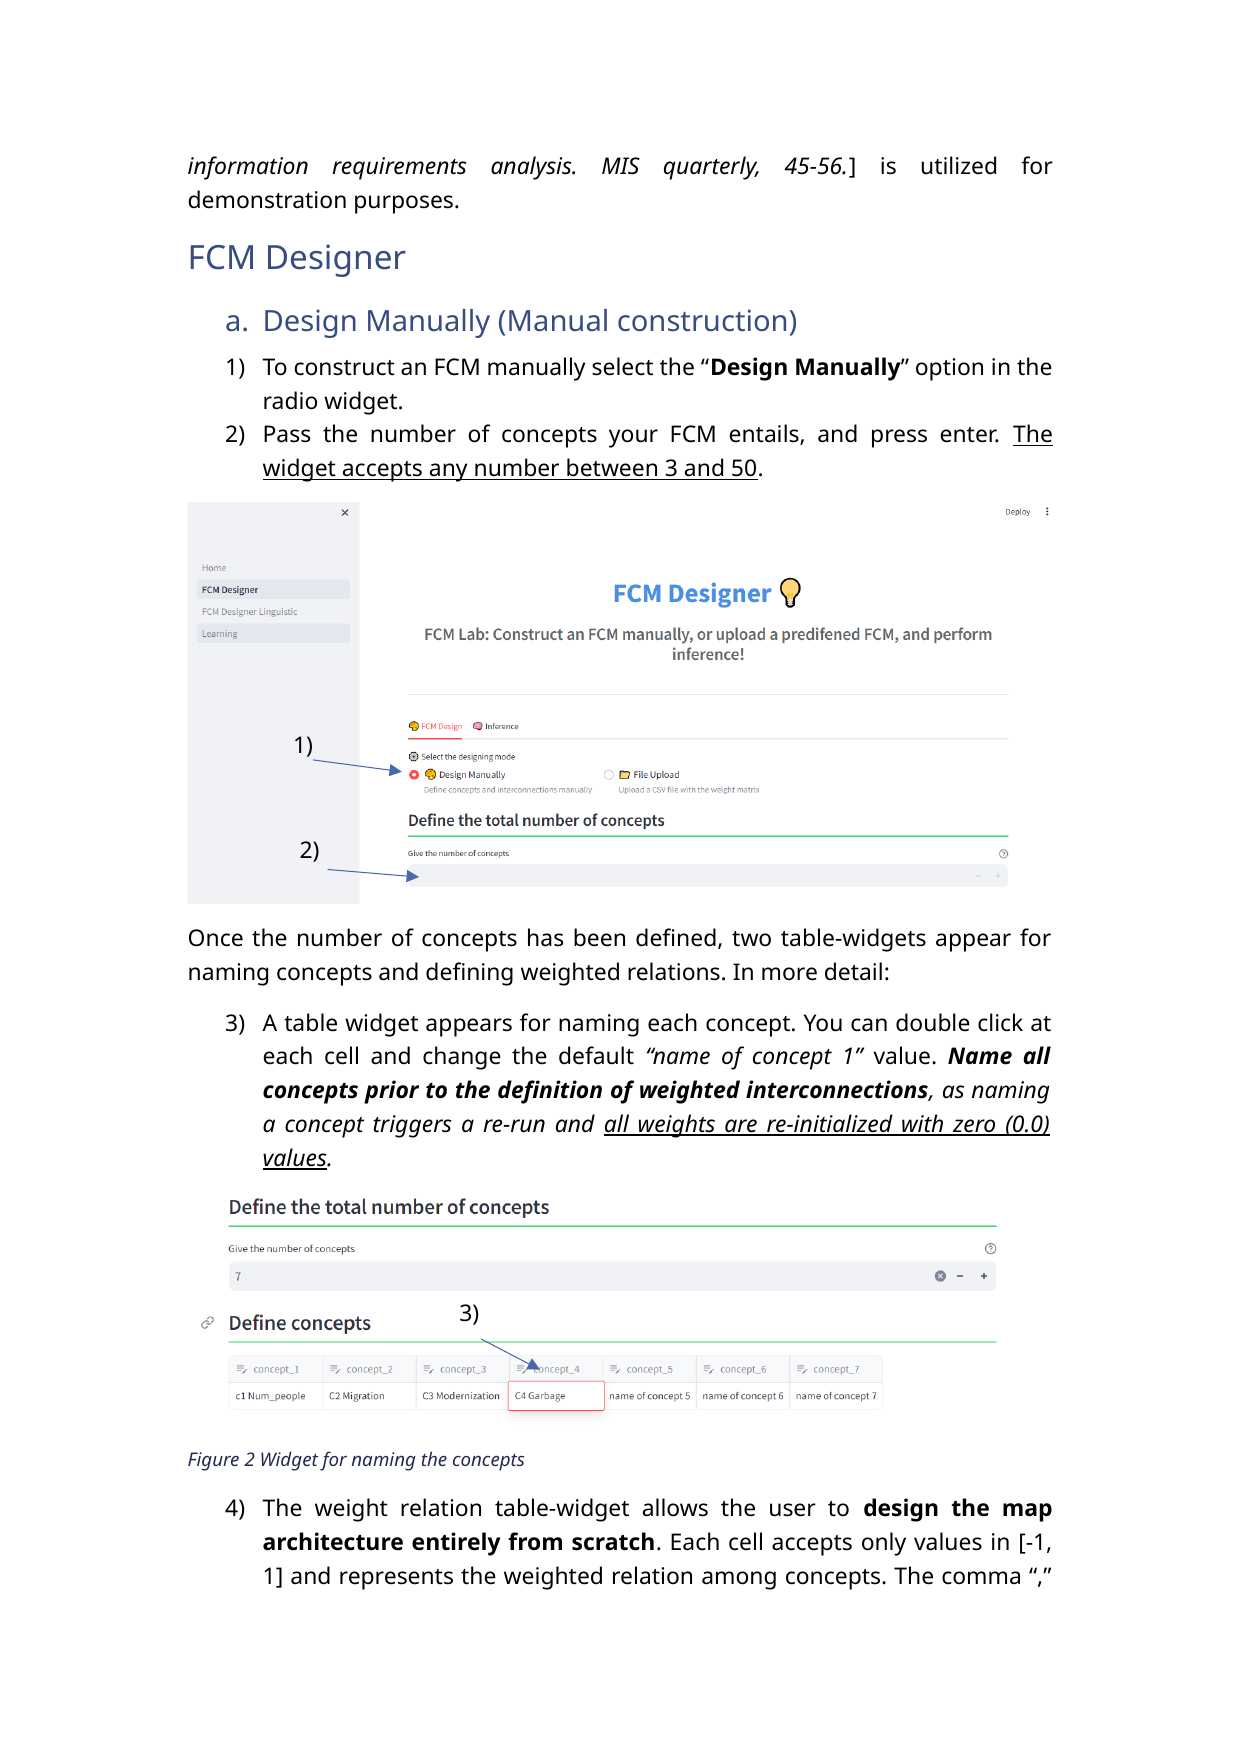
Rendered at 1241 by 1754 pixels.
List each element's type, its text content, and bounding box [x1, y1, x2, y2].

picture [187, 502, 1053, 904]
list To construct an FCM manually select the “Design Manually” option in the radio widget. [225, 351, 1053, 416]
subtitle FCM Designer [187, 234, 1053, 279]
subtitle Design Manually (Manual construction) [225, 300, 1053, 339]
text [187, 150, 1053, 215]
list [225, 1492, 1053, 1591]
picture [187, 1191, 1053, 1427]
list A table widget appears for naming each concept. You can double click at each cell and change the default “name of concept 1” value. Name all concepts prior to the definition of weighted interconnections, as naming a concept triggers a re-run and all weights are re-initialized with zero (0.0) values. [225, 1006, 1053, 1173]
text Figure 2 Widget for naming the concepts [187, 1446, 1053, 1471]
text Once the number of concepts has been defined, two table-widgets appear for naming concepts and defining weighted relations. In more detail: [187, 922, 1053, 987]
list Pass the number of concepts your FCM entails, and press enter. The widget accepts any number between 3 and 50. [225, 418, 1053, 483]
